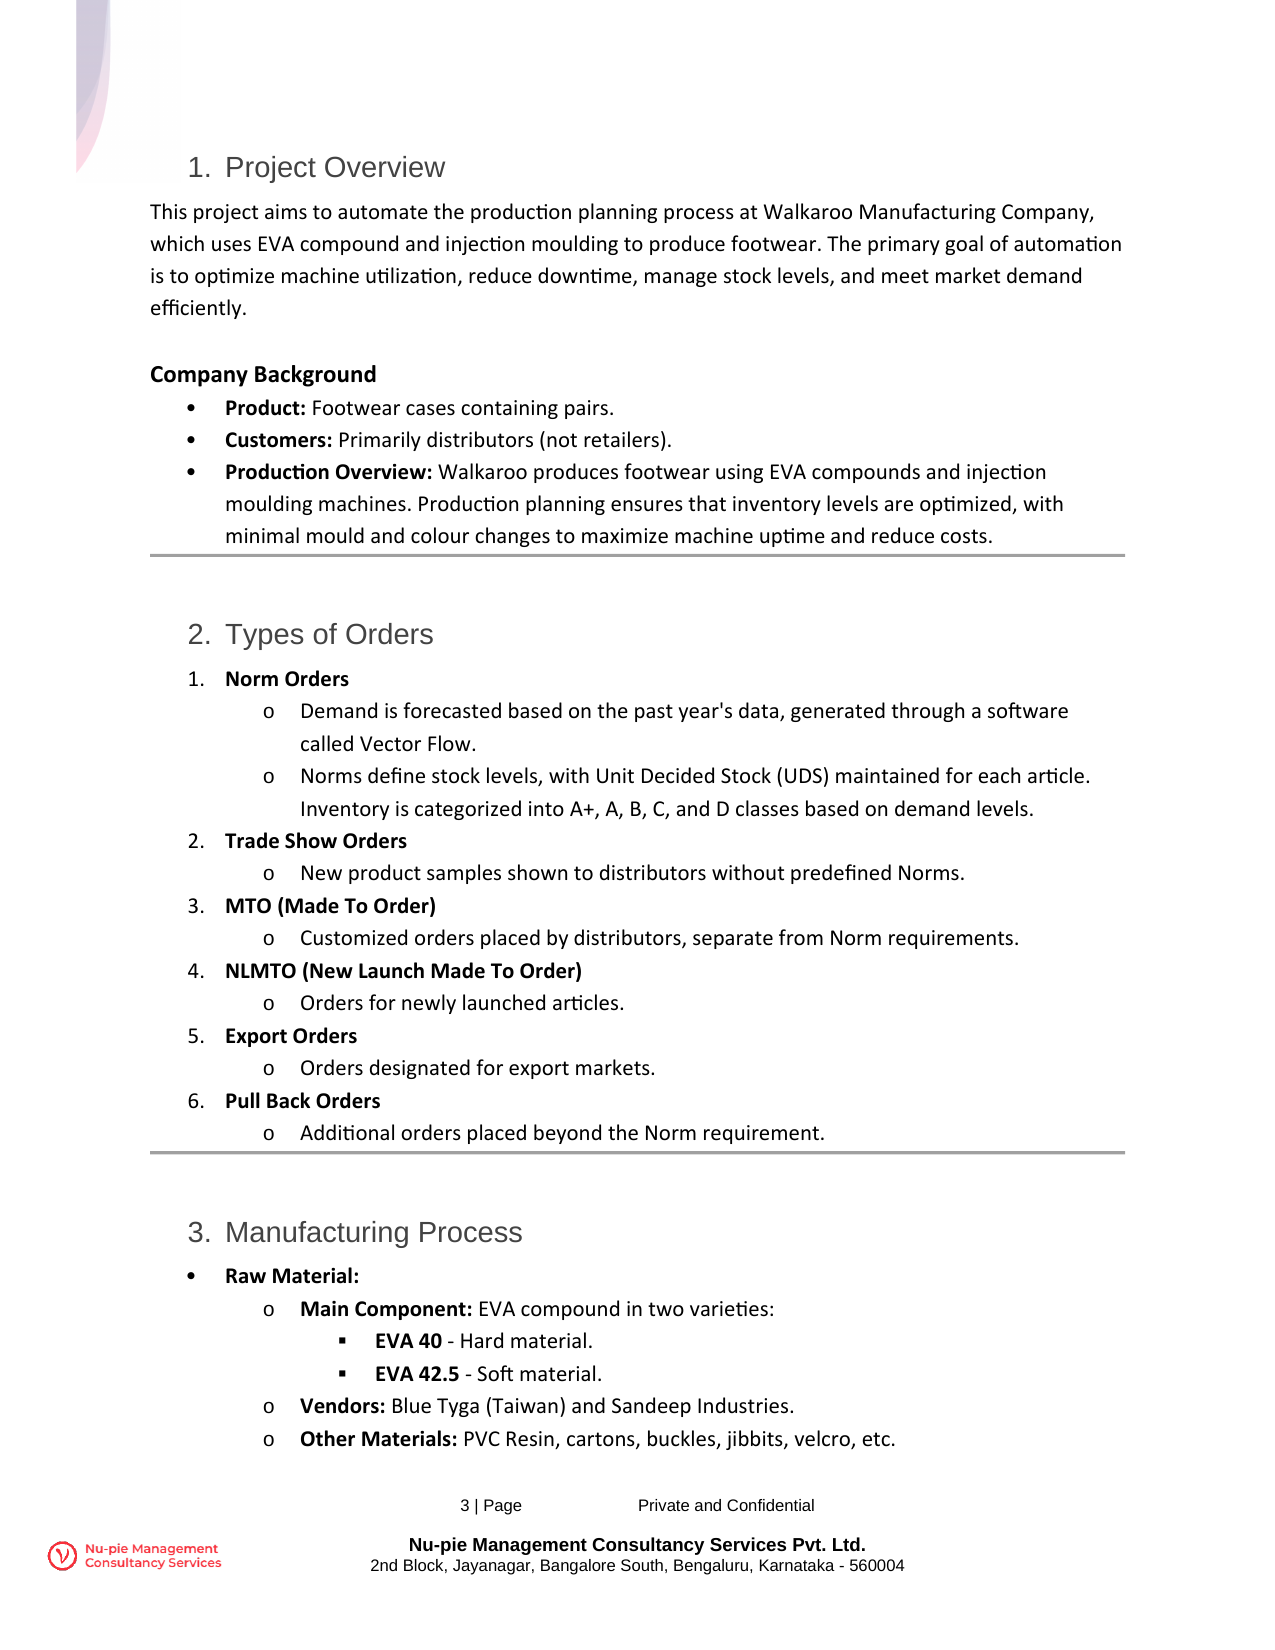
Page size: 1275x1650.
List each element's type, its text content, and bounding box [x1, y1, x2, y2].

list Orders for newly launched articles. [262, 988, 1125, 1017]
list Production Overview: Walkaroo produces footwear using EVA compounds and injection moulding machines. Production planning ensures that inventory levels are optimized, with minimal mould and colour changes to maximize machine uptime and reduce costs. [187, 457, 1125, 549]
list Product: Footwear cases containing pairs. [187, 393, 1125, 421]
subtitle Project Overview [187, 150, 1125, 183]
text This project aims to automate the production planning process at Walkaroo Manufacturing Company, which uses EVA compound and injection moulding to produce footwear. The primary goal of automation is to optimize machine utilization, reduce downtime, manage stock levels, and meet market demand efficiently. [150, 197, 1125, 321]
list Main Component: EVA compound in two varieties: [262, 1294, 1125, 1322]
list Export Orders [187, 1021, 1125, 1049]
subtitle Types of Orders [187, 617, 1125, 651]
list Other Materials: PVC Resin, cartons, buckles, jibbits, velcro, etc. [262, 1424, 1125, 1452]
picture [35, 1520, 238, 1592]
list New product samples shown to distributors without predefined Norms. [262, 858, 1125, 887]
list NLMTO (New Launch Made To Order) [187, 956, 1125, 984]
list EVA 42.5 - Soft material. [337, 1359, 1125, 1387]
list Orders designated for export markets. [262, 1053, 1125, 1082]
list Vendors: Blue Tyga (Taiwan) and Sandeep Industries. [262, 1391, 1125, 1419]
picture [77, 0, 181, 182]
list Norms define stock levels, with Unit Decided Stock (UDS) maintained for each article. Inventory is categorized into A+, A, B, C, and D classes based on demand levels. [262, 761, 1125, 822]
subtitle Manufacturing Process [187, 1215, 1125, 1248]
list Pull Back Orders [187, 1086, 1125, 1114]
list Norm Orders [187, 664, 1125, 692]
list Trade Show Orders [187, 826, 1125, 854]
text Company Background [150, 358, 1125, 388]
list EVA 40 - Hard material. [337, 1327, 1125, 1354]
list Raw Material: [187, 1262, 1125, 1289]
list MTO (Made To Order) [187, 891, 1125, 919]
list Customized orders placed by distributors, separate from Norm requirements. [262, 923, 1125, 952]
list Demand is forecasted based on the past year's data, generated through a software called Vector Flow. [262, 696, 1125, 757]
list Additional orders placed beyond the Norm requirement. [262, 1118, 1125, 1147]
list Customers: Primarily distributors (not retailers). [187, 425, 1125, 453]
